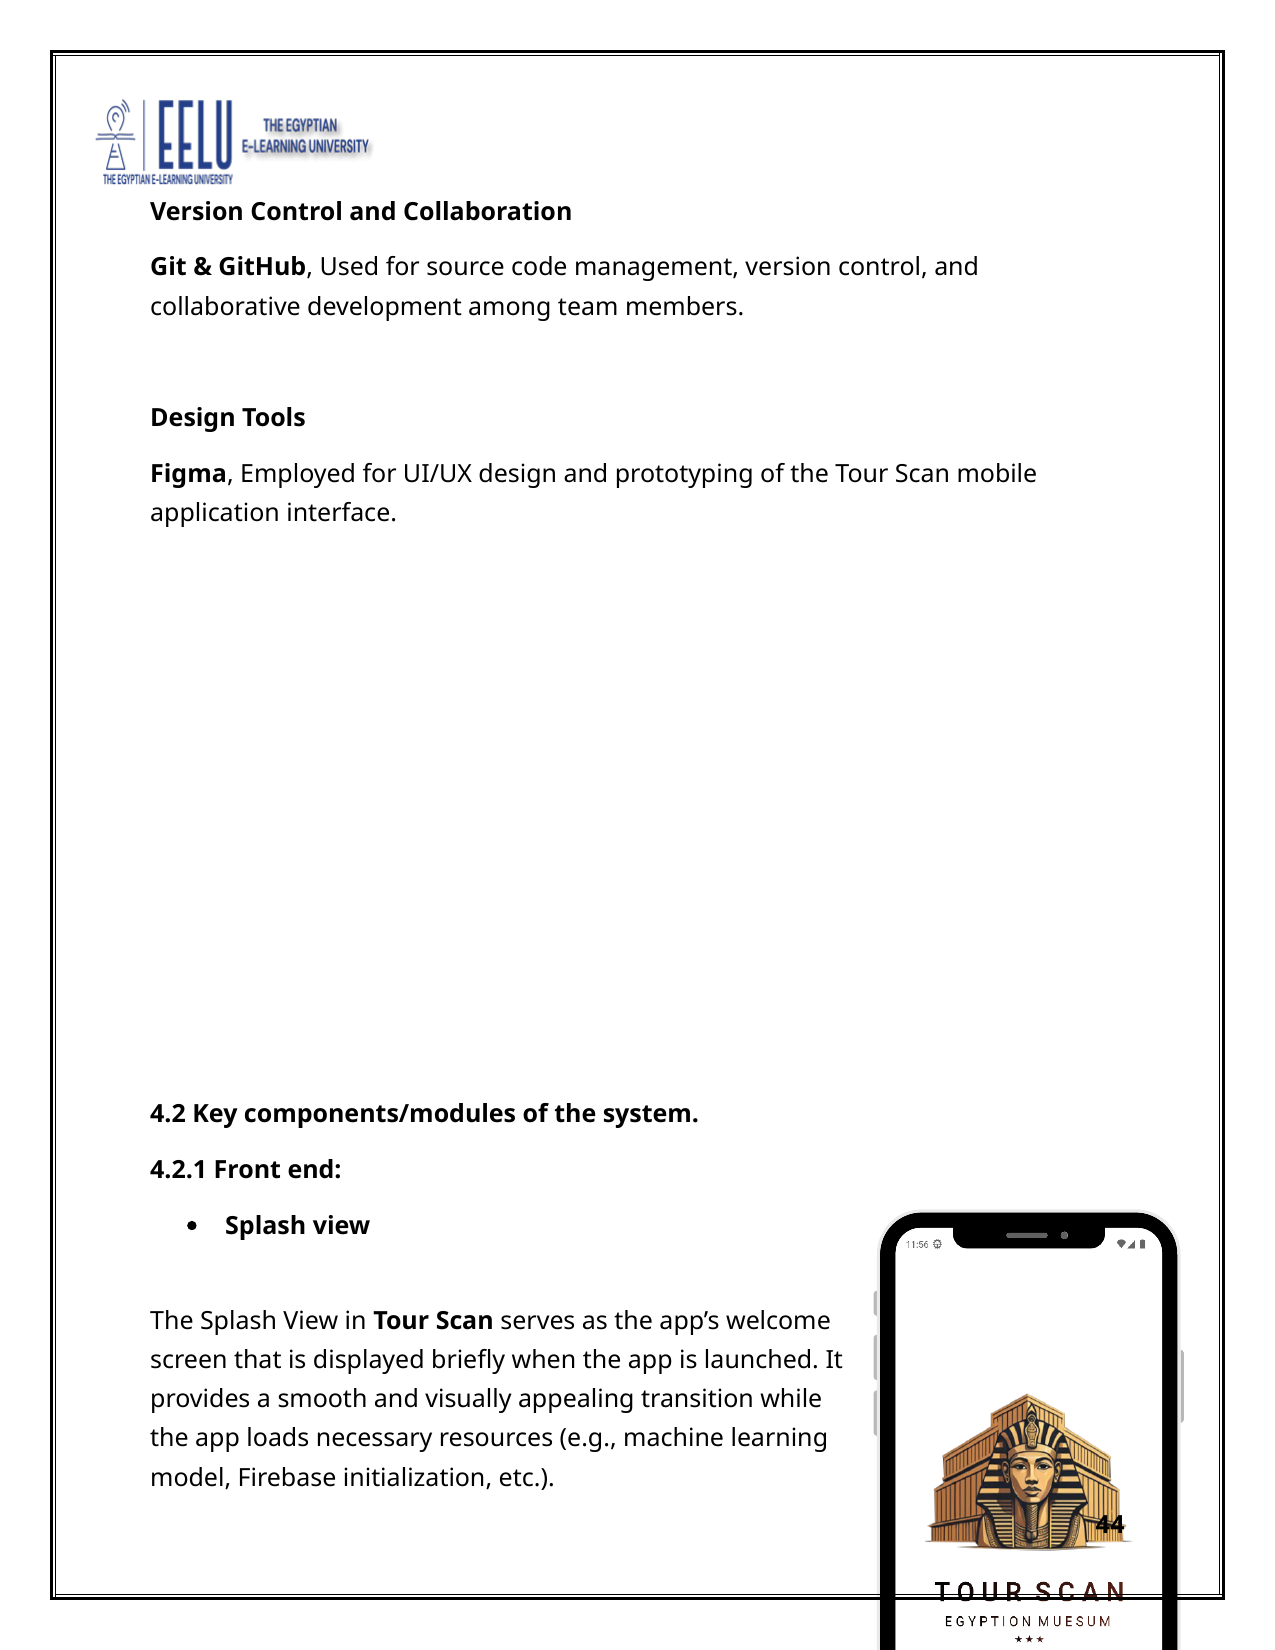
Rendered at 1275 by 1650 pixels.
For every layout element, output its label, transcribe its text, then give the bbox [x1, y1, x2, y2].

text Figma, Employed for UI/UX design and prototyping of the Tour Scan mobile application interface. [150, 456, 1125, 529]
text Git & GitHub, Used for source code management, version control, and collaborative development among team members. [150, 249, 1125, 322]
text 4.2.1 Front end: [150, 1152, 1125, 1186]
text Design Tools [150, 400, 1125, 434]
text The Splash View in Tour Scan serves as the app’s welcome screen that is displayed briefly when the app is launched. It provides a smooth and visually appealing transition while the app loads necessary resources (e.g., machine learning model, Firebase initialization, etc.). [150, 1302, 1125, 1493]
text 4.2 Key components/modules of the system. [150, 1096, 1125, 1130]
list Splash view [187, 1207, 1125, 1242]
picture [895, 1600, 1163, 1650]
text Version Control and Collaboration [150, 150, 1125, 227]
picture [895, 1227, 1163, 1594]
picture [80, 75, 374, 188]
